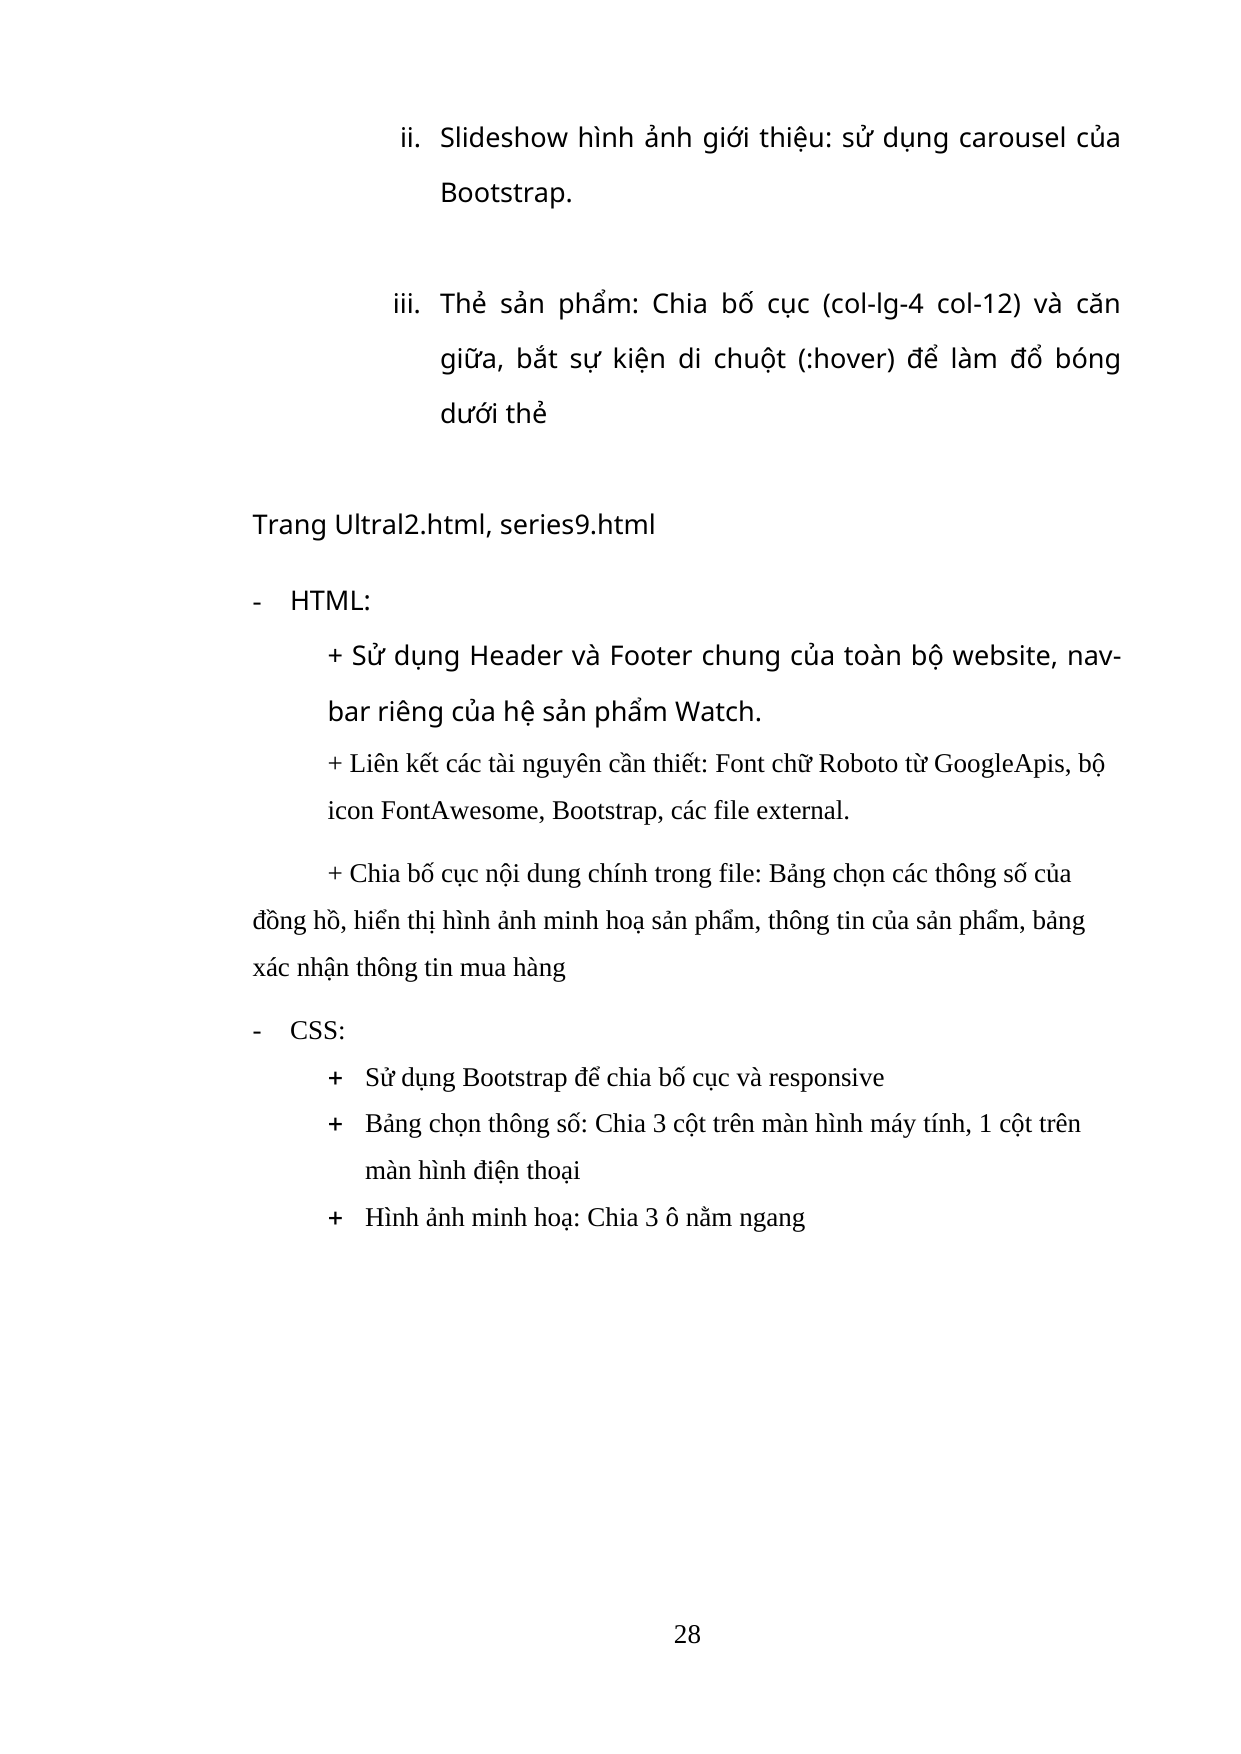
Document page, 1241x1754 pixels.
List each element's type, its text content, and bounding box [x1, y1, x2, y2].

list Slideshow hình ảnh giới thiệu: sử dụng carousel của Bootstrap. [421, 118, 1122, 210]
list Thẻ sản phẩm: Chia bố cục (col-lg-4 col-12) và căn giữa, bắt sự kiện di chuột (:hover) để làm đổ bóng dưới thẻ [421, 284, 1122, 432]
list CSS: [252, 1014, 1122, 1045]
text Trang Ultral2.html, series9.html [177, 505, 1122, 542]
text + Chia bố cục nội dung chính trong file: Bảng chọn các thông số của đồng hồ, hiển thị hình ảnh minh hoạ sản phẩm, thông tin của sản phẩm, bảng xác nhận thông tin mua hàng [252, 857, 1122, 982]
list + Liên kết các tài nguyên cần thiết: Font chữ Roboto từ GoogleApis, bộ icon FontAwesome, Bootstrap, các file external. [327, 747, 1122, 825]
list + Sử dụng Header và Footer chung của toàn bộ website, nav-bar riêng của hệ sản phẩm Watch. [327, 637, 1122, 729]
list Sử dụng Bootstrap để chia bố cục và responsive [327, 1061, 1122, 1092]
list Bảng chọn thông số: Chia 3 cột trên màn hình máy tính, 1 cột trên màn hình điện thoại [327, 1108, 1122, 1186]
list HTML: [252, 581, 1122, 618]
list Hình ảnh minh hoạ: Chia 3 ô nằm ngang [327, 1201, 1122, 1232]
